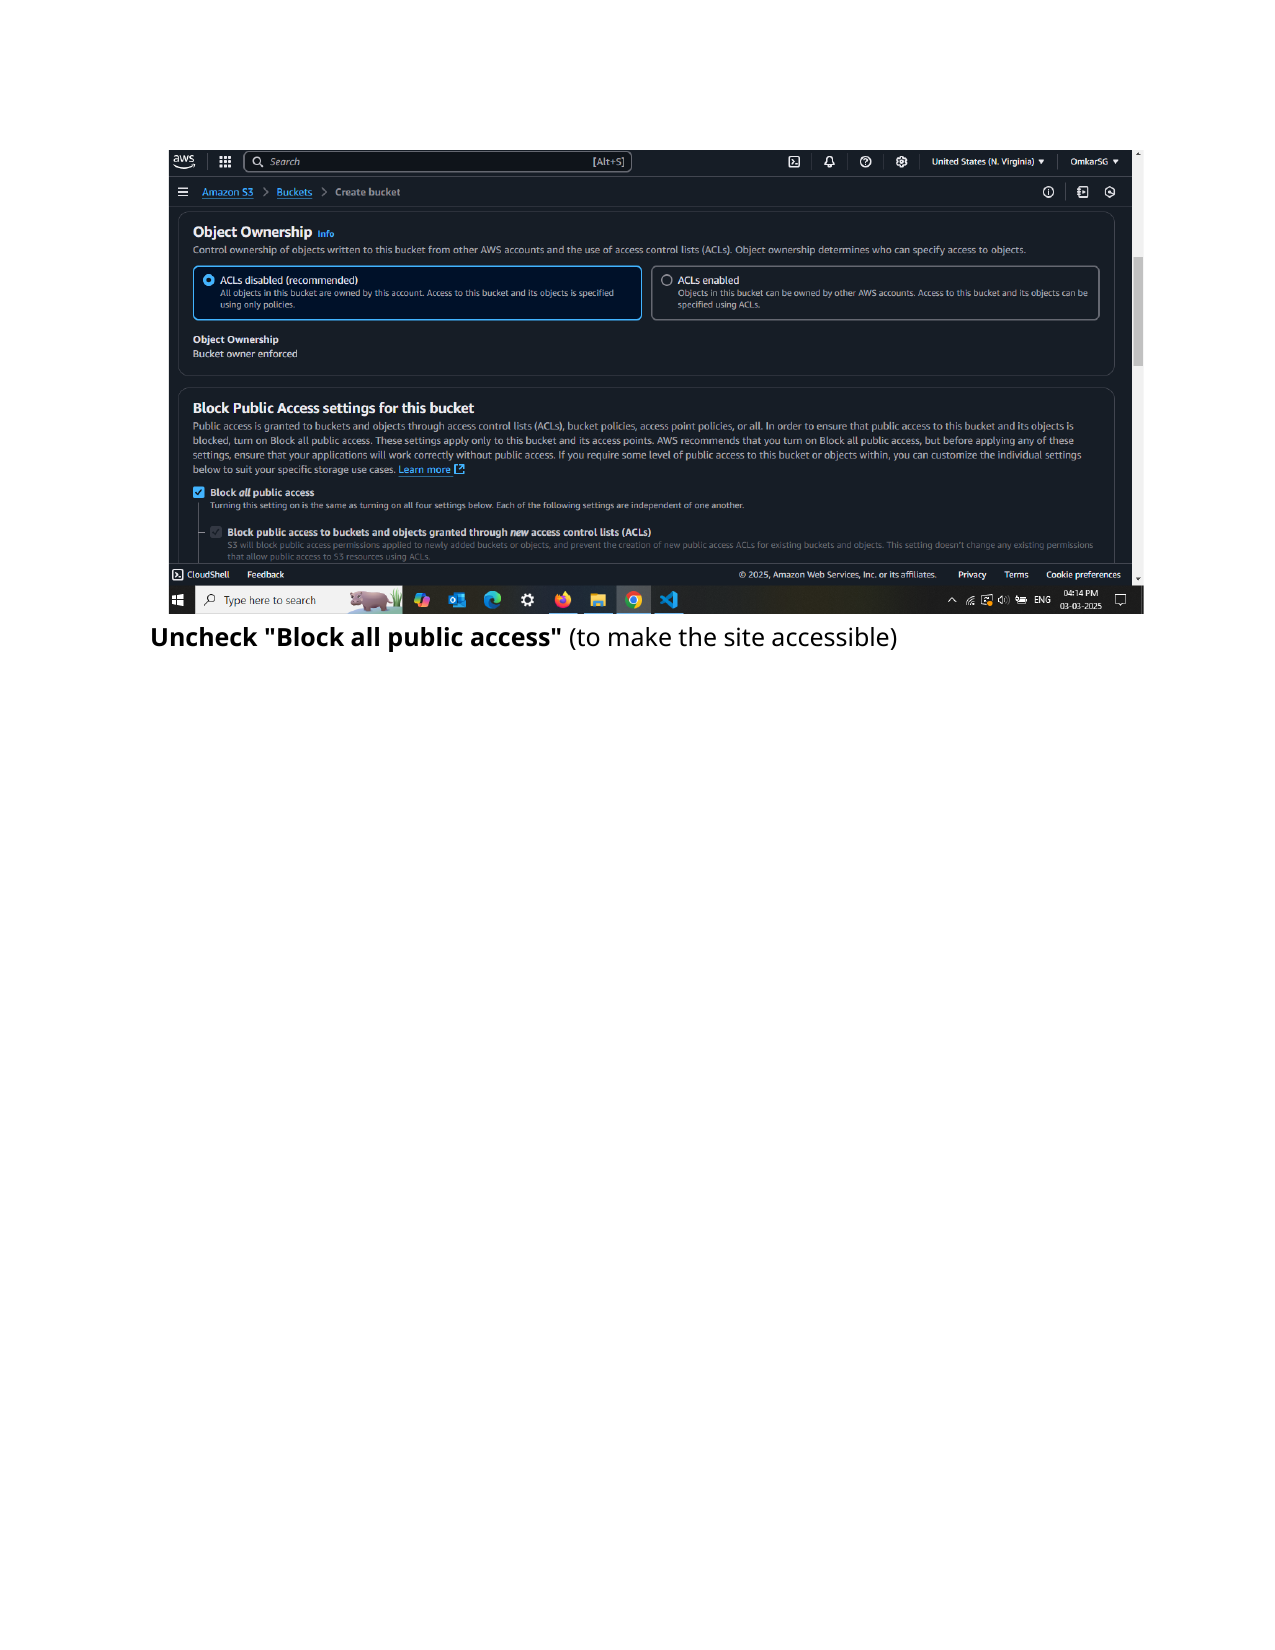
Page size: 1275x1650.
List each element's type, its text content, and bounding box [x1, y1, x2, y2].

text Uncheck "Block all public access" (to make the site accessible) [150, 150, 1125, 653]
